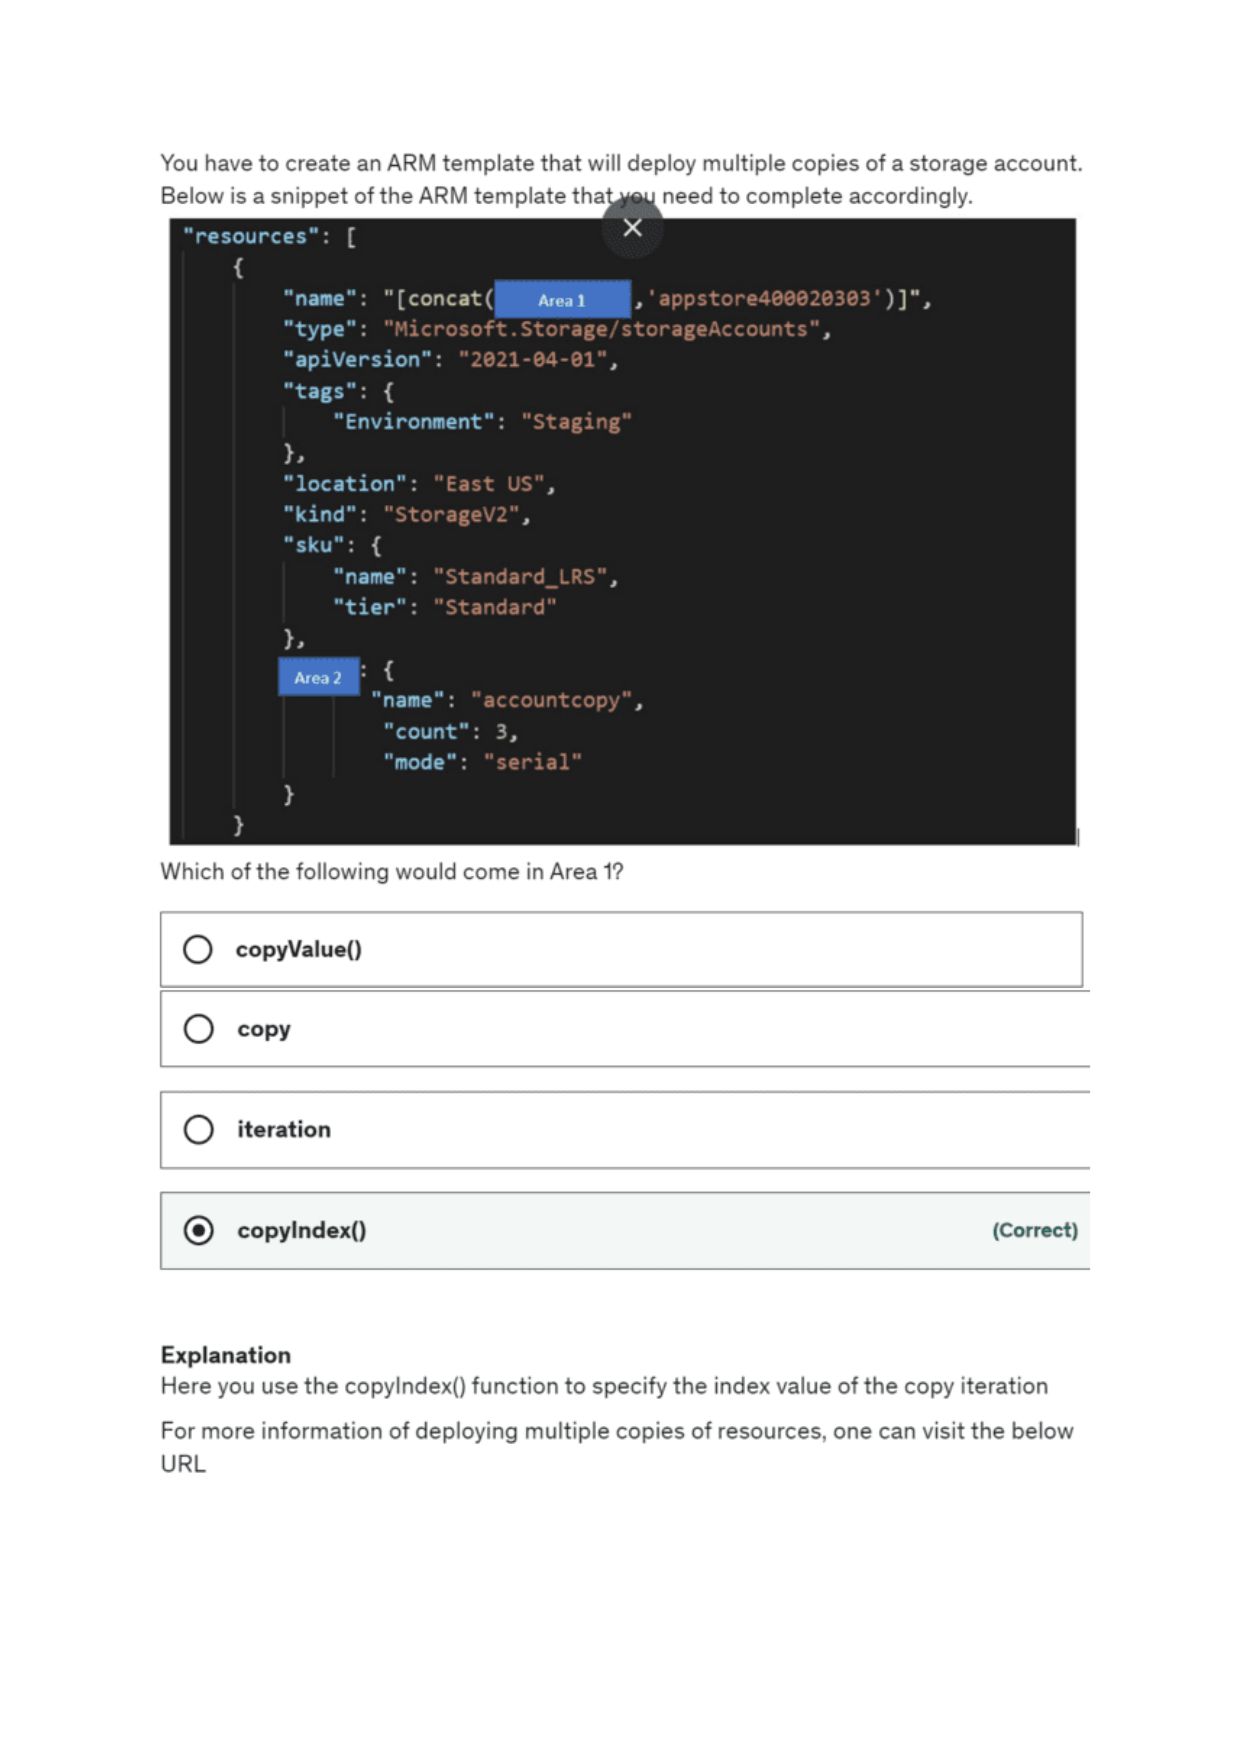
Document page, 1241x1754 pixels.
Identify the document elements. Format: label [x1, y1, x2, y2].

picture [150, 150, 1091, 988]
picture [150, 989, 1091, 1483]
